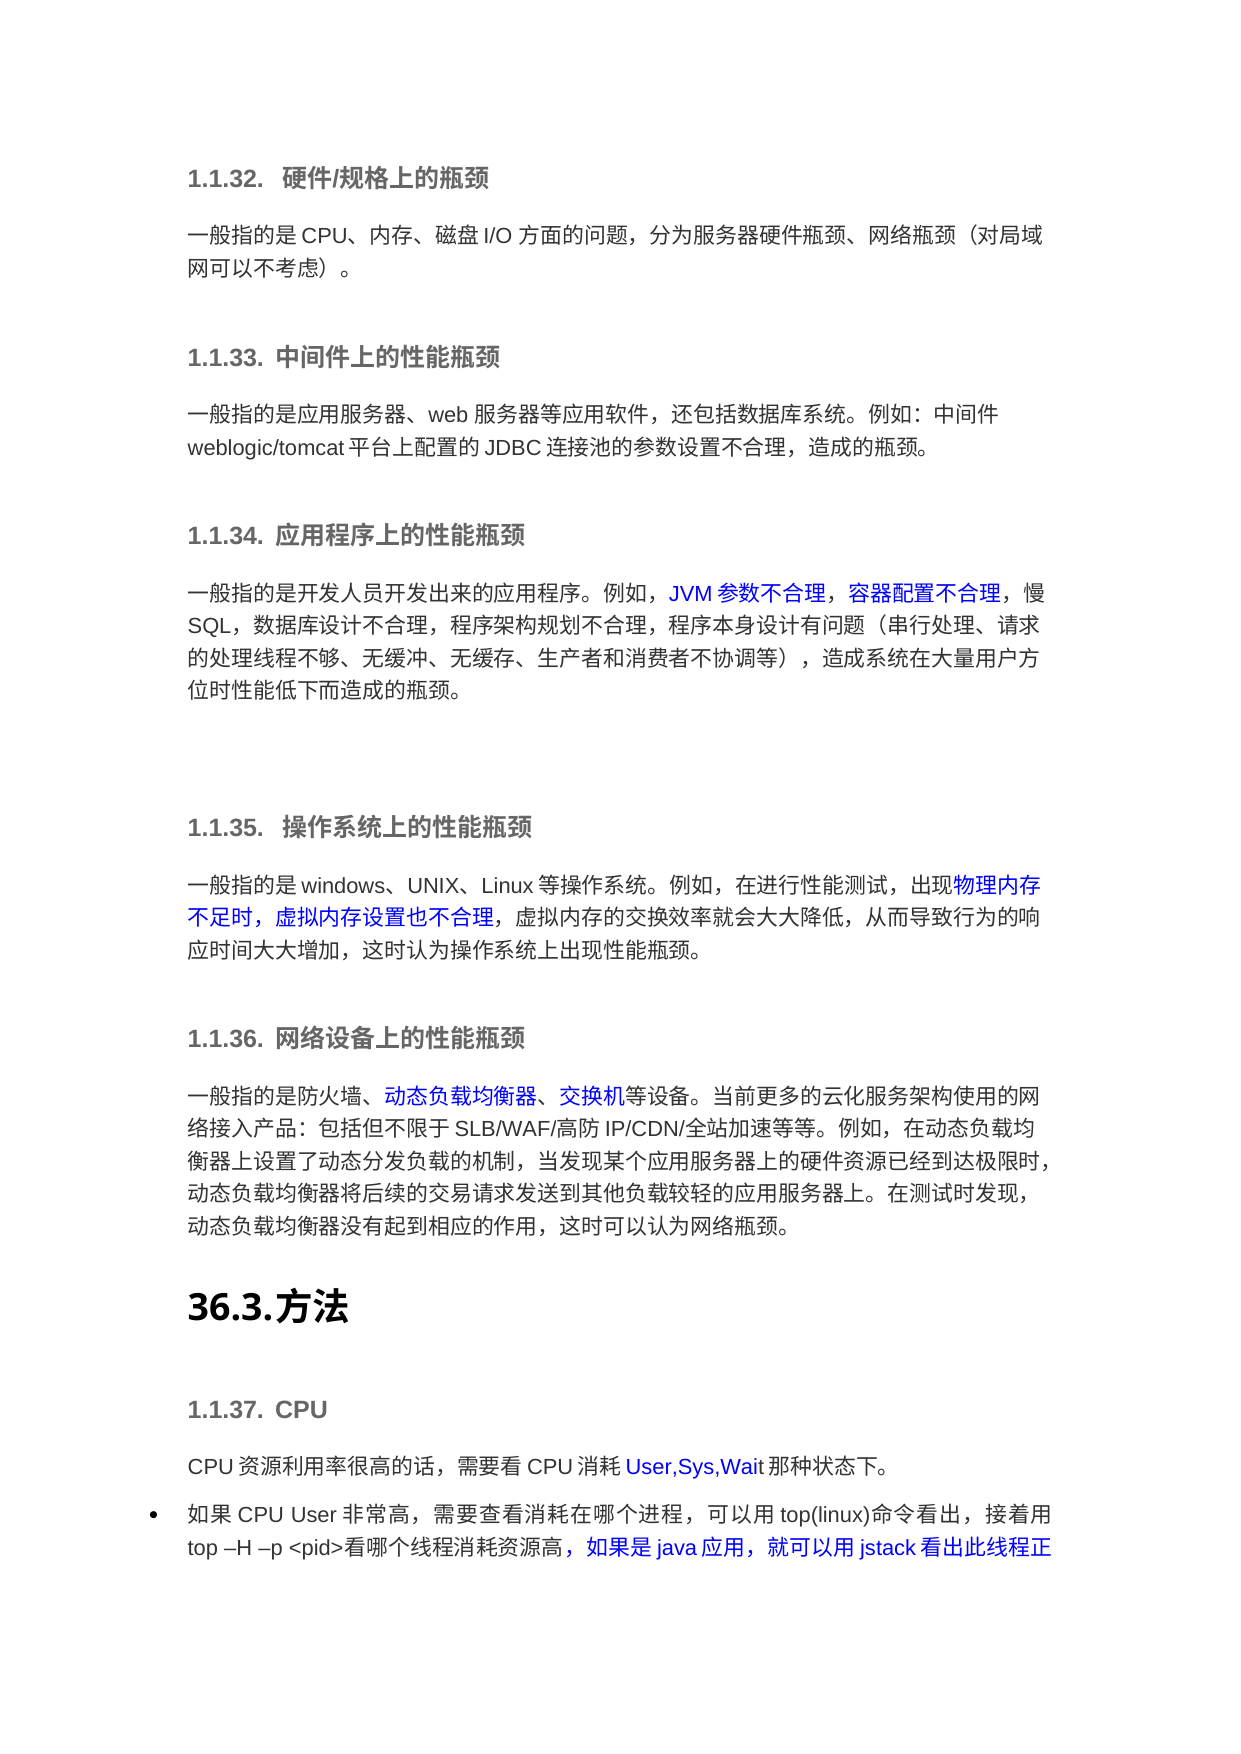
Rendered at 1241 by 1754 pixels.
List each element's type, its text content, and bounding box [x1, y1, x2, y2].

text 一般指的是CPU、内存、磁盘I/O 方面的问题，分为服务器硬件瓶颈、网络瓶颈（对局域网可以不考虑）。 [187, 219, 1053, 284]
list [150, 1499, 1053, 1564]
text 一般指的是windows、UNIX、Linux等操作系统。例如，在进行性能测试，出现物理内存不足时，虚拟内存设置也不合理，虚拟内存的交换效率就会大大降低，从而导致行为的响应时间大大增加，这时认为操作系统上出现性能瓶颈。 [187, 869, 1053, 966]
text 一般指的是防火墙、动态负载均衡器、交换机等设备。当前更多的云化服务架构使用的网络接入产品：包括但不限于SLB/WAF/高防IP/CDN/全站加速等等。例如，在动态负载均衡器上设置了动态分发负载的机制，当发现某个应用服务器上的硬件资源已经到达极限时，动态负载均衡器将后续的交易请求发送到其他负载较轻的应用服务器上。在测试时发现，动态负载均衡器没有起到相应的作用，这时可以认为网络瓶颈。 [187, 1080, 1053, 1243]
text CPU资源利用率很高的话，需要看CPU消耗User,Sys,Wait那种状态下。 [187, 1451, 1053, 1483]
subtitle 方法 [187, 1272, 1053, 1337]
text 一般指的是开发人员开发出来的应用程序。例如，JVM参数不合理，容器配置不合理，慢SQL，数据库设计不合理，程序架构规划不合理，程序本身设计有问题（串行处理、请求的处理线程不够、无缓冲、无缓存、生产者和消费者不协调等），造成系统在大量用户方位时性能低下而造成的瓶颈。 [187, 577, 1053, 707]
subtitle CPU [187, 1393, 1053, 1426]
subtitle 中间件上的性能瓶颈 [187, 341, 1053, 373]
subtitle 应用程序上的性能瓶颈 [187, 519, 1053, 552]
subtitle 操作系统上的性能瓶颈 [187, 811, 1053, 844]
text 一般指的是应用服务器、web 服务器等应用软件，还包括数据库系统。例如：中间件weblogic/tomcat平台上配置的JDBC连接池的参数设置不合理，造成的瓶颈。 [187, 398, 1053, 463]
subtitle 硬件/规格上的瓶颈 [187, 162, 1053, 194]
subtitle 网络设备上的性能瓶颈 [187, 1023, 1053, 1055]
